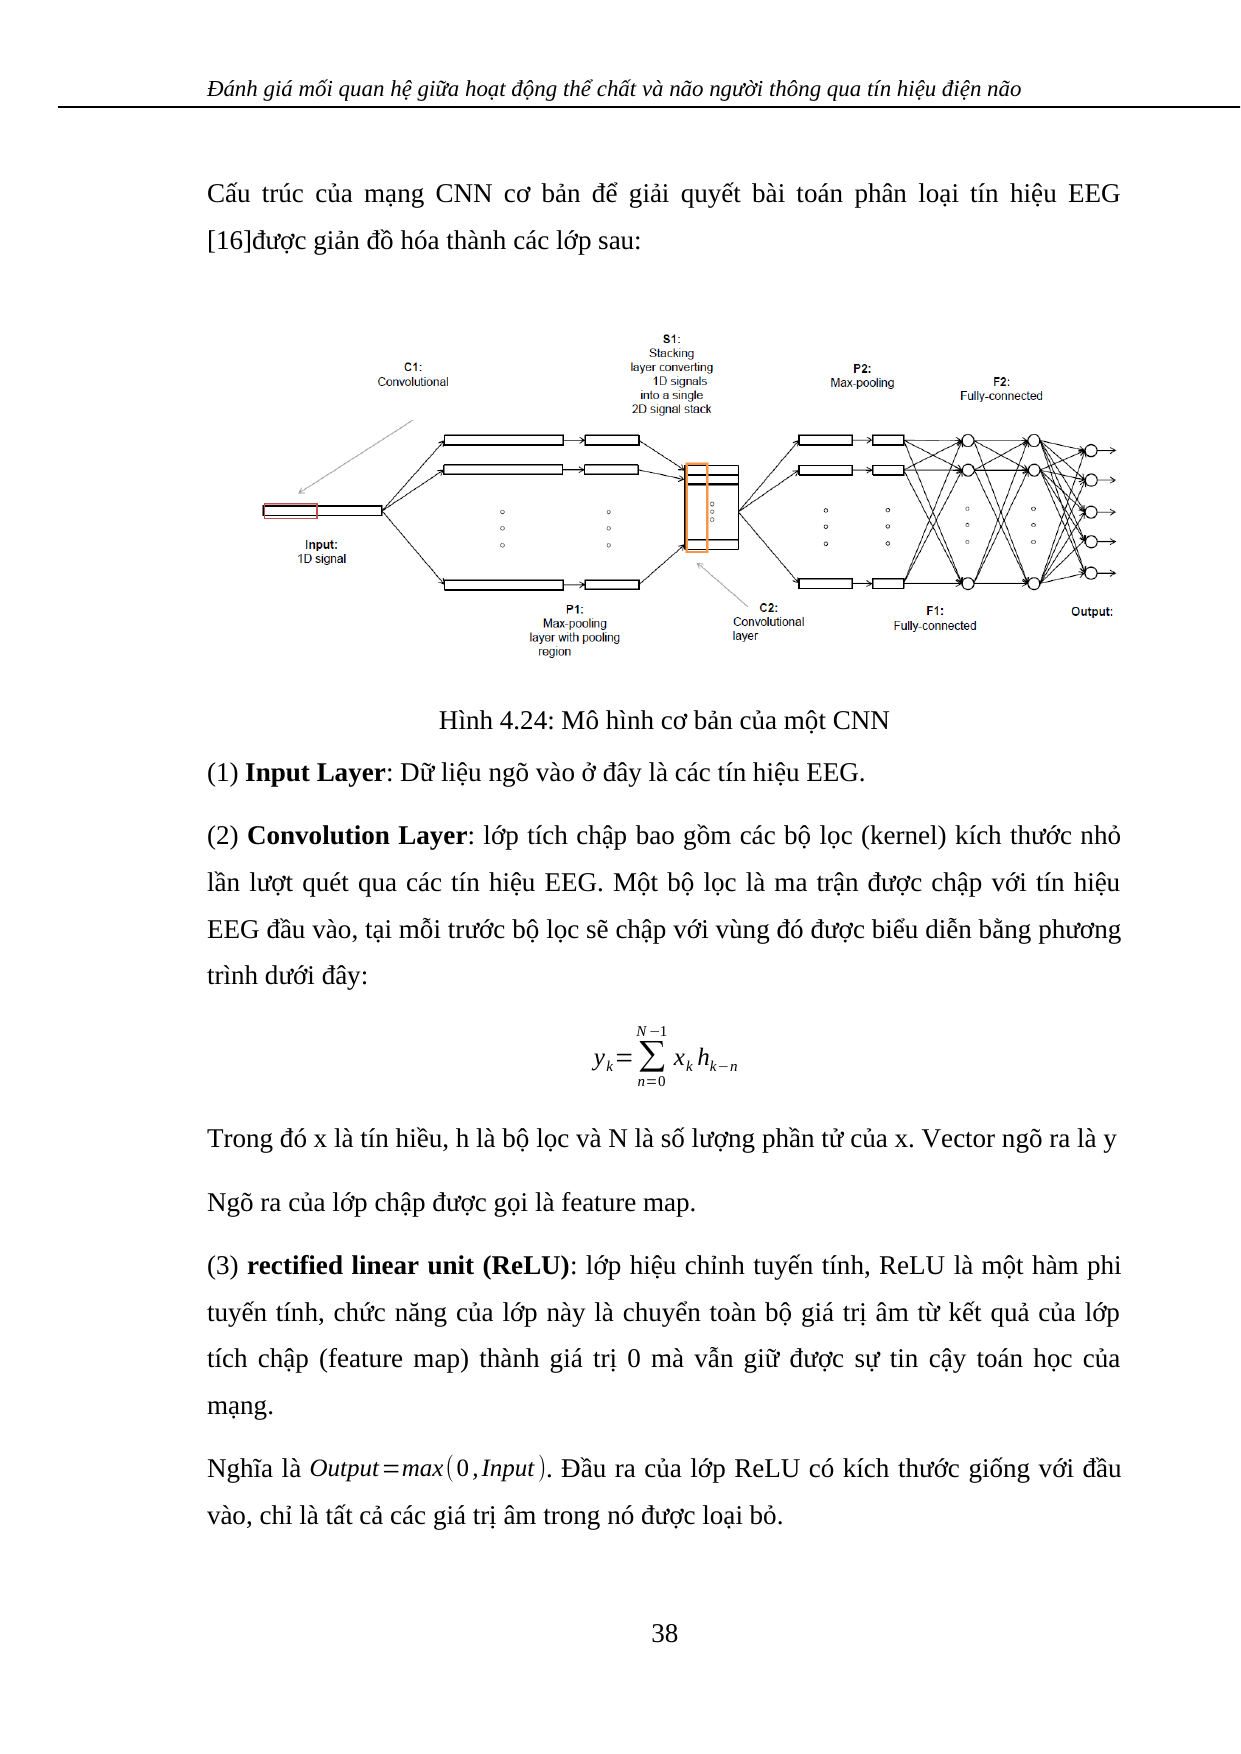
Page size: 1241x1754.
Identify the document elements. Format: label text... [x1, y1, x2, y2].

text (2) Convolution Layer: lớp tích chập bao gồm các bộ lọc (kernel) kích thước nhỏ lần lượt quét qua các tín hiệu EEG. Một bộ lọc là ma trận được chập với tín hiệu EEG đầu vào, tại mỗi trước bộ lọc sẽ chập với vùng đó được biểu diễn bằng phương trình dưới đây: [207, 819, 1122, 991]
text (1) Input Layer: Dữ liệu ngõ vào ở đây là các tín hiệu EEG. [207, 756, 1122, 787]
text Ngõ ra của lớp chập được gọi là feature map. [207, 1186, 1122, 1217]
text Trong đó x là tín hiều, h là bộ lọc và N là số lượng phần tử của x. Vector ngõ ra là y [207, 1122, 1122, 1153]
text (3) rectified linear unit (ReLU): lớp hiệu chỉnh tuyến tính, ReLU là một hàm phi tuyến tính, chức năng của lớp này là chuyển toàn bộ giá trị âm từ kết quả của lớp tích chập (feature map) thành giá trị 0 mà vẫn giữ được sự tin cậy toán học của mạng. [207, 1249, 1122, 1420]
text Nghĩa là . Đầu ra của lớp ReLU có kích thước giống với đầu vào, chỉ là tất cả các giá trị âm trong nó được loại bỏ. [207, 1452, 1122, 1530]
text Cấu trúc của mạng CNN cơ bản để giải quyết bài toán phân loại tín hiệu EEG được giản đồ hóa thành các lớp sau: [207, 177, 1122, 255]
picture [206, 287, 1182, 672]
